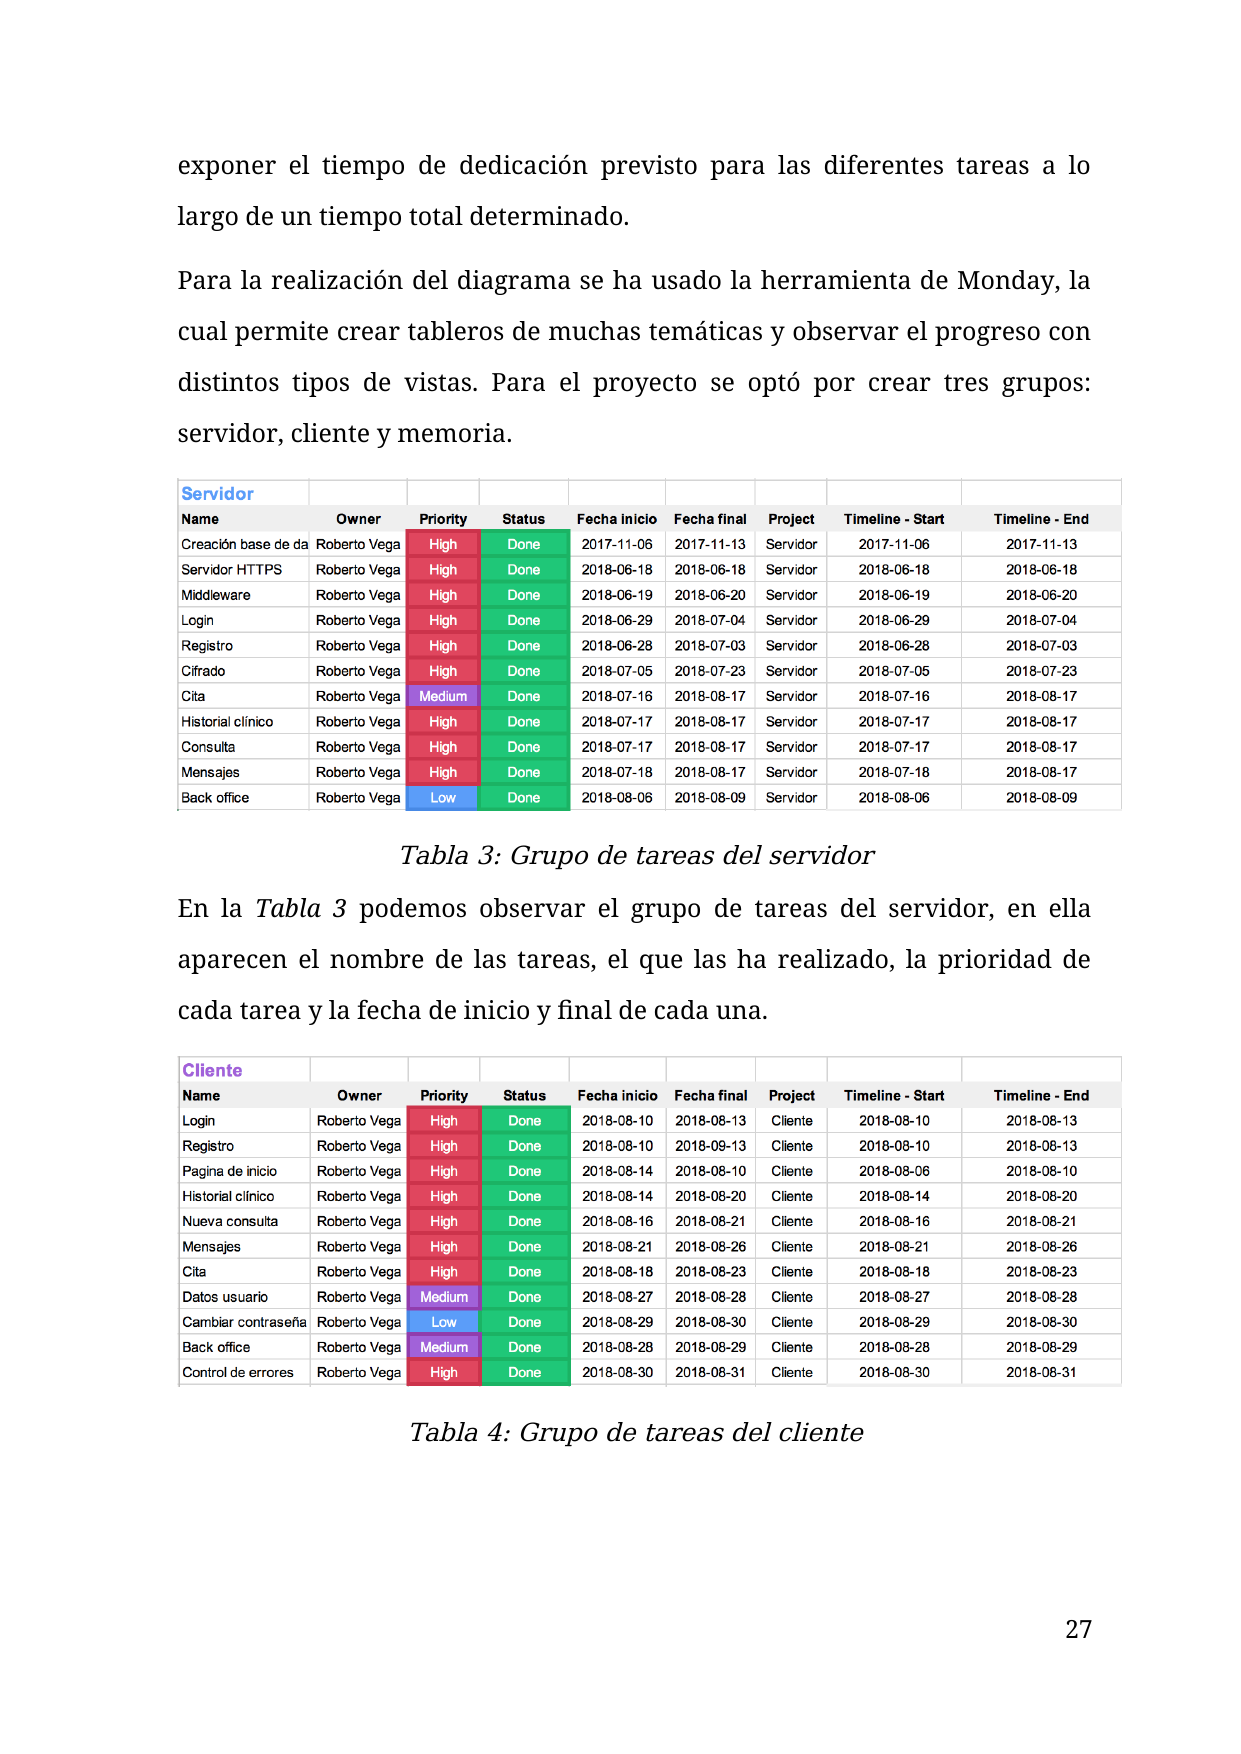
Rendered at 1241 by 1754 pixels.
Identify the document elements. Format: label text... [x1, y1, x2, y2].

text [177, 148, 1092, 233]
picture [177, 478, 1122, 811]
text Tabla 4: Grupo de tareas del cliente [177, 1417, 1092, 1447]
text Tabla 3: Grupo de tareas del servidor [177, 840, 1092, 870]
picture [177, 1056, 1122, 1387]
text Para la realización del diagrama se ha usado la herramienta de Monday, la cual permite crear tableros de muchas temáticas y observar el progreso con distintos tipos de vistas. Para el proyecto se optó por crear tres grupos: servidor, cliente y memoria. [177, 262, 1092, 449]
text En la Tabla 3 podemos observar el grupo de tareas del servidor, en ella aparecen el nombre de las tareas, el que las ha realizado, la prioridad de cada tarea y la fecha de inicio y final de cada una. [177, 891, 1092, 1027]
